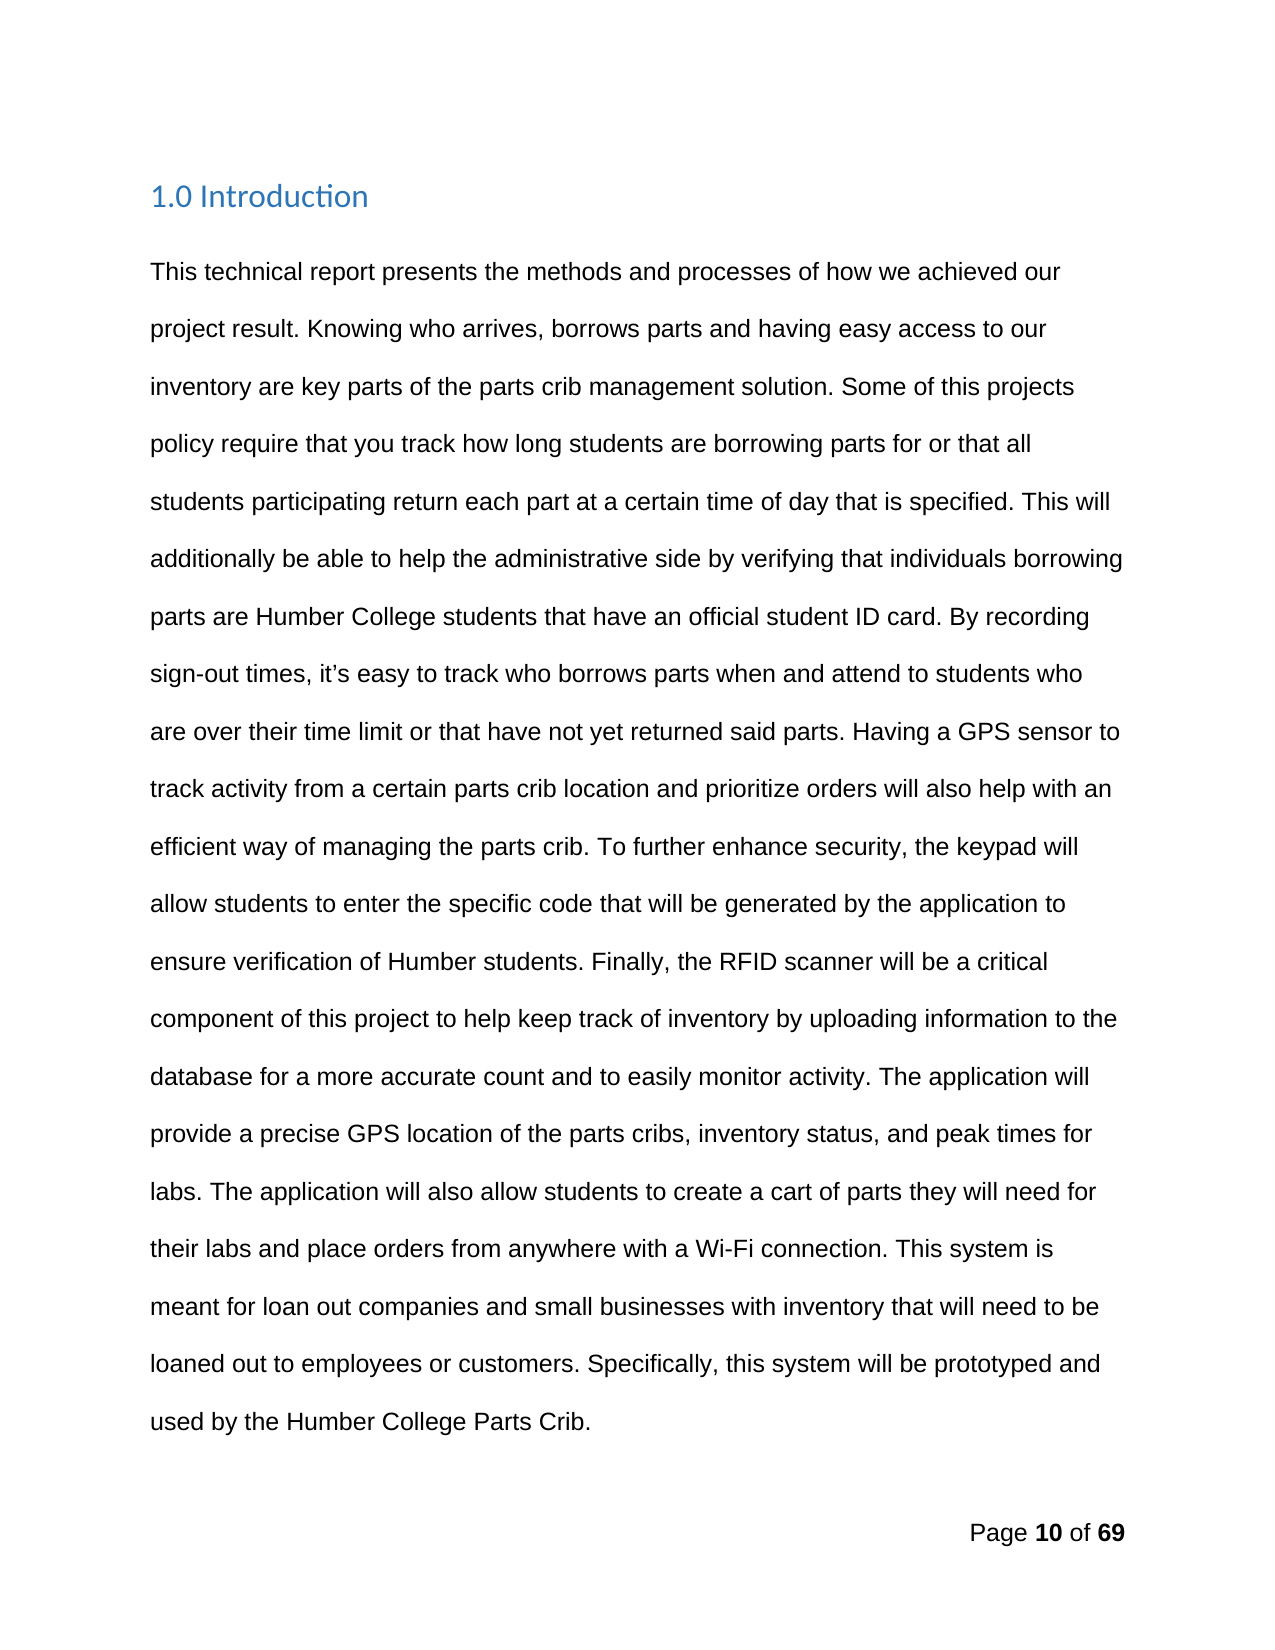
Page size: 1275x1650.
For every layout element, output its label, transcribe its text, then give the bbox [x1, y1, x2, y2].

subtitle 1.0 Introduction [150, 175, 1125, 216]
text This technical report presents the methods and processes of how we achieved our project result. Knowing who arrives, borrows parts and having easy access to our inventory are key parts of the parts crib management solution. Some of this projects policy require that you track how long students are borrowing parts for or that all students participating return each part at a certain time of day that is specified. This will additionally be able to help the administrative side by verifying that individuals borrowing parts are Humber College students that have an official student ID card. By recording sign-out times, it’s easy to track who borrows parts when and attend to students who are over their time limit or that have not yet returned said parts. Having a GPS sensor to track activity from a certain parts crib location and prioritize orders will also help with an efficient way of managing the parts crib. To further enhance security, the keypad will allow students to enter the specific code that will be generated by the application to ensure verification of Humber students. Finally, the RFID scanner will be a critical component of this project to help keep track of inventory by uploading information to the database for a more accurate count and to easily monitor activity. The application will provide a precise GPS location of the parts cribs, inventory status, and peak times for labs. The application will also allow students to create a cart of parts they will need for their labs and place orders from anywhere with a Wi-Fi connection. This system is meant for loan out companies and small businesses with inventory that will need to be loaned out to employees or customers. Specifically, this system will be prototyped and used by the Humber College Parts Crib. [150, 256, 1125, 1435]
